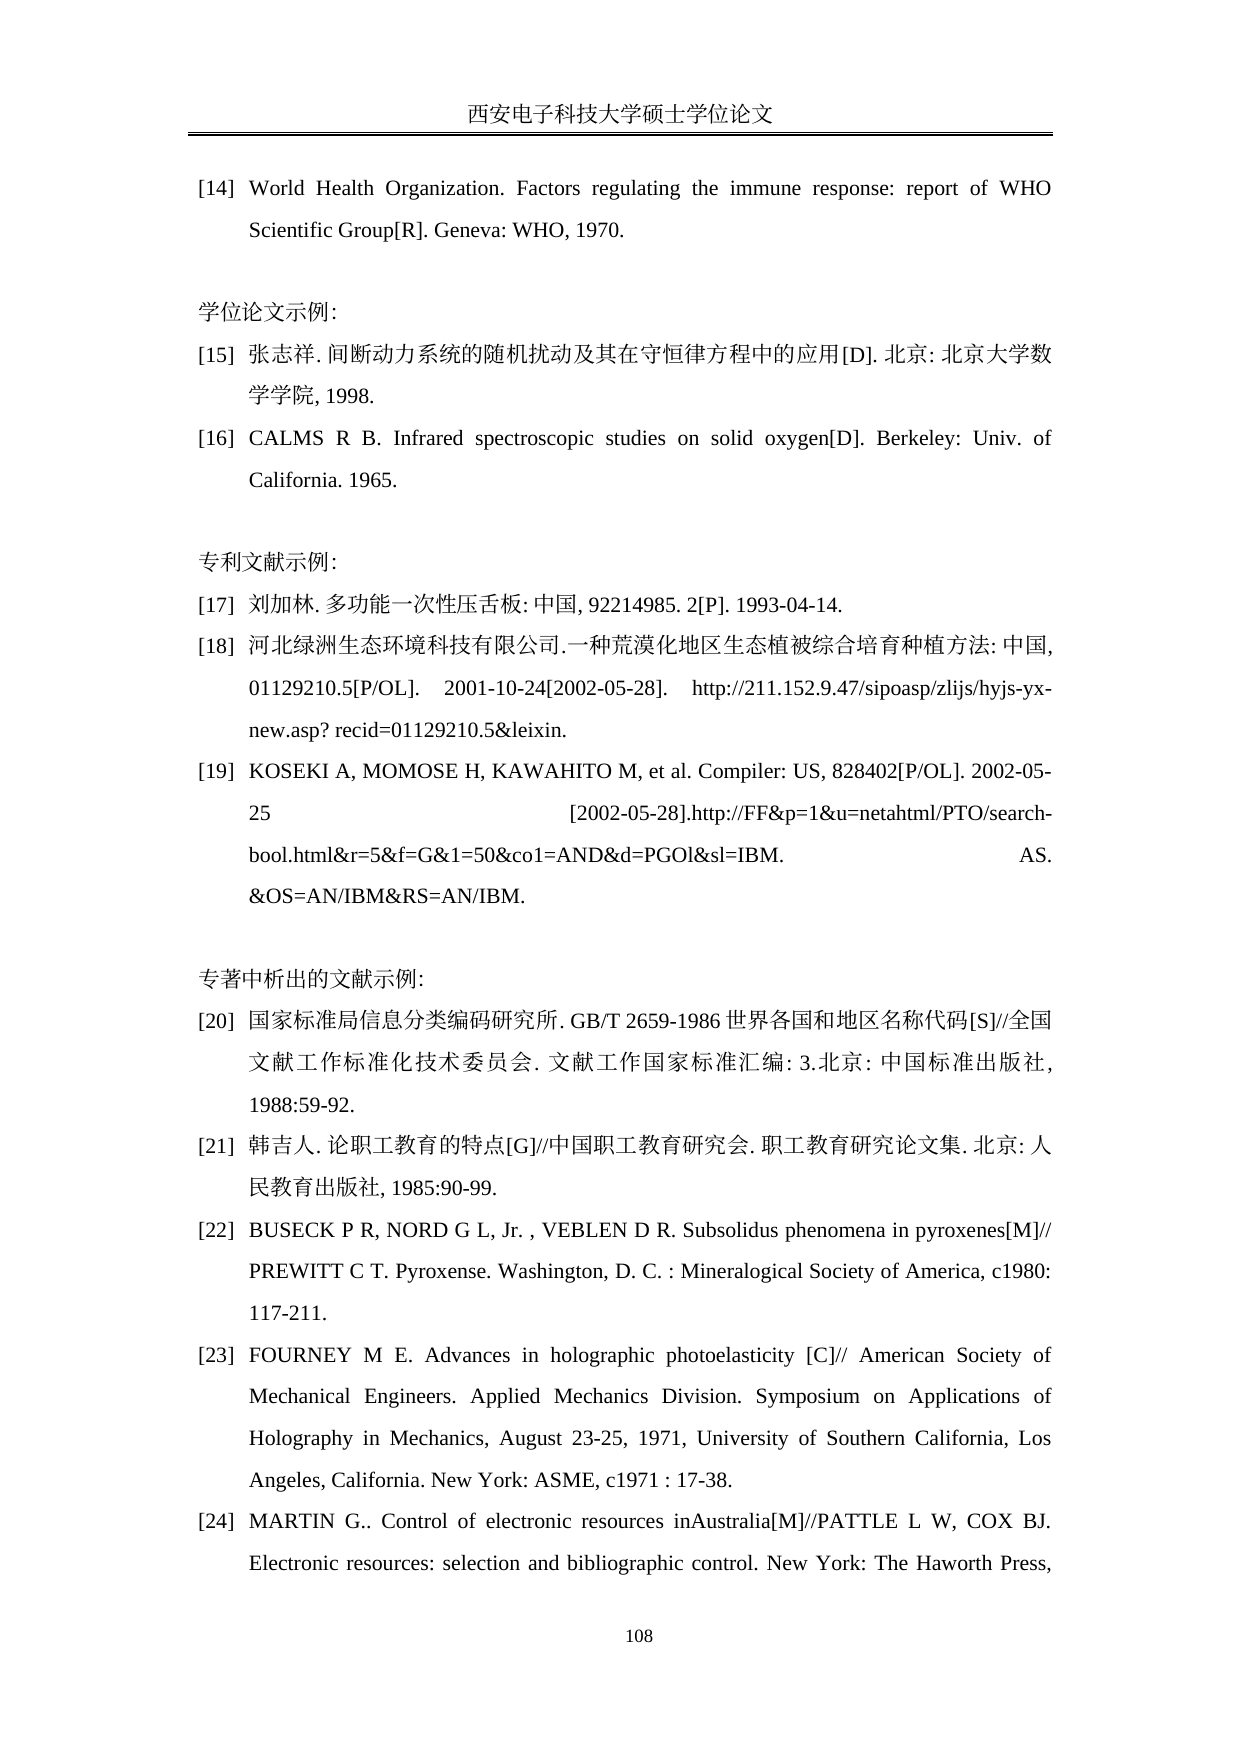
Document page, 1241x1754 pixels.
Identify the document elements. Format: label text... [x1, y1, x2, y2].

list 专利文献示例： [198, 537, 1053, 579]
text 韩吉人. 论职工教育的特点[G]//中国职工教育研究会. 职工教育研究论文集. 北京: 人民教育出版社, 1985:90-99. [198, 1120, 1053, 1204]
text BUSECK P R, NORD G L, Jr. , VEBLEN D R. Subsolidus phenomena in pyroxenes[M]// PREWITT C T. Pyroxense. Washington, D. C. : Mineralogical Society of America, c1980: 117-211. [198, 1204, 1053, 1329]
text 张志祥. 间断动力系统的随机扰动及其在守恒律方程中的应用[D]. 北京: 北京大学数学学院, 1998. [198, 329, 1053, 412]
text World Health Organization. Factors regulating the immune response: report of WHO Scientific Group[R]. Geneva: WHO, 1970. [198, 162, 1053, 245]
text KOSEKI A, MOMOSE H, KAWAHITO M, et al. Compiler: US, 828402[P/OL]. 2002-05-25 [2002-05-28].http://FF&p=1&u=netahtml/PTO/search-bool.html&r=5&f=G&1=50&co1=AND&d=PGOl&sl=IBM. AS. &OS=AN/IBM&RS=AN/IBM. [198, 745, 1053, 912]
text 国家标准局信息分类编码研究所. GB/T 2659-1986世界各国和地区名称代码[S]//全国文献工作标准化技术委员会. 文献工作国家标准汇编: 3.北京: 中国标准出版社, 1988:59-92. [198, 995, 1053, 1120]
list 专著中析出的文献示例： [198, 954, 1053, 995]
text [198, 1495, 1053, 1579]
list 学位论文示例： [198, 287, 1053, 329]
text CALMS R B. Infrared spectroscopic studies on solid oxygen[D]. Berkeley: Univ. of California. 1965. [198, 412, 1053, 495]
text 刘加林. 多功能一次性压舌板: 中国, 92214985. 2[P]. 1993-04-14. [198, 579, 1053, 620]
text 河北绿洲生态环境科技有限公司.一种荒漠化地区生态植被综合培育种植方法: 中国, 01129210.5[P/OL]. 2001-10-24[2002-05-28]. http://211.152.9.47/sipoasp/zlijs/hyjs-yx- new.asp? recid=01129210.5&leixin. [198, 620, 1053, 745]
text FOURNEY M E. Advances in holographic photoelasticity [C]// American Society of Mechanical Engineers. Applied Mechanics Division. Symposium on Applications of Holography in Mechanics, August 23-25, 1971, University of Southern California, Los Angeles, California. New York: ASME, c1971 : 17-38. [198, 1329, 1053, 1495]
